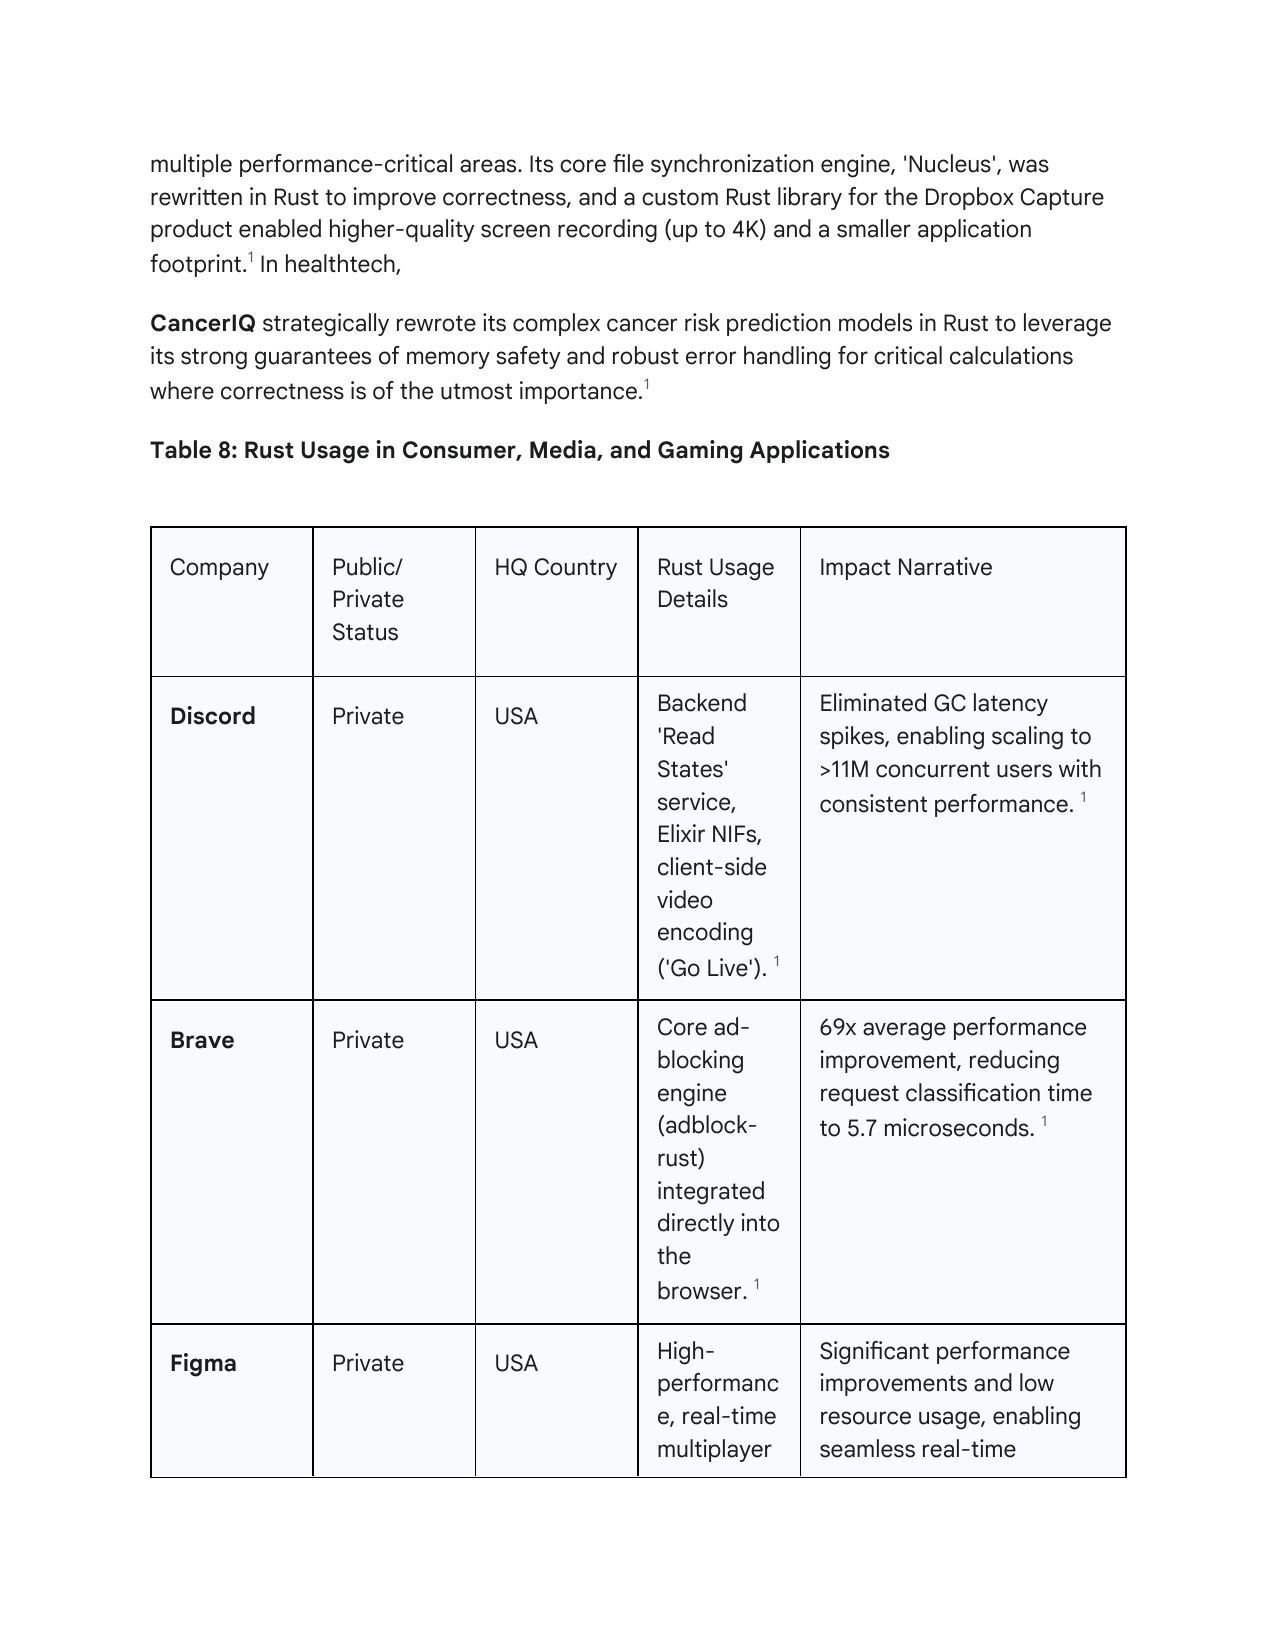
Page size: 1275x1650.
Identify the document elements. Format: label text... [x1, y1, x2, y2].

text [150, 150, 1125, 280]
table_cell Private [314, 1325, 475, 1476]
table_header Rust Usage Details [639, 528, 800, 676]
table_cell Private [314, 677, 475, 999]
table_cell USA [476, 1325, 637, 1476]
table_header HQ Country [476, 528, 637, 676]
table_cell USA [476, 1001, 637, 1323]
table_cell USA [476, 677, 637, 999]
table_cell Figma [152, 1325, 312, 1476]
table_cell Backend 'Read States' service, Elixir NIFs, client-side video encoding ('Go Live'). 1 [639, 677, 800, 999]
table_cell Discord [152, 677, 312, 999]
text CancerIQ strategically rewrote its complex cancer risk prediction models in Rust to leverage its strong guarantees of memory safety and robust error handling for critical calculations where correctness is of the utmost importance.1 [150, 309, 1125, 406]
table_cell Brave [152, 1001, 312, 1323]
table_cell Core ad-blocking engine (adblock-rust) integrated directly into the browser. 1 [639, 1001, 800, 1323]
table_cell Eliminated GC latency spikes, enabling scaling to >11M concurrent users with consistent performance. 1 [801, 677, 1125, 999]
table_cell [639, 1325, 800, 1476]
table_cell Private [314, 1001, 475, 1323]
text Table 8: Rust Usage in Consumer, Media, and Gaming Applications [150, 436, 1125, 464]
table_header Impact Narrative [801, 528, 1125, 676]
table_header Company [152, 528, 312, 676]
table_cell 69x average performance improvement, reducing request classification time to 5.7 microseconds. 1 [801, 1001, 1125, 1323]
table_header Public/Private Status [314, 528, 475, 676]
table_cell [801, 1325, 1125, 1476]
